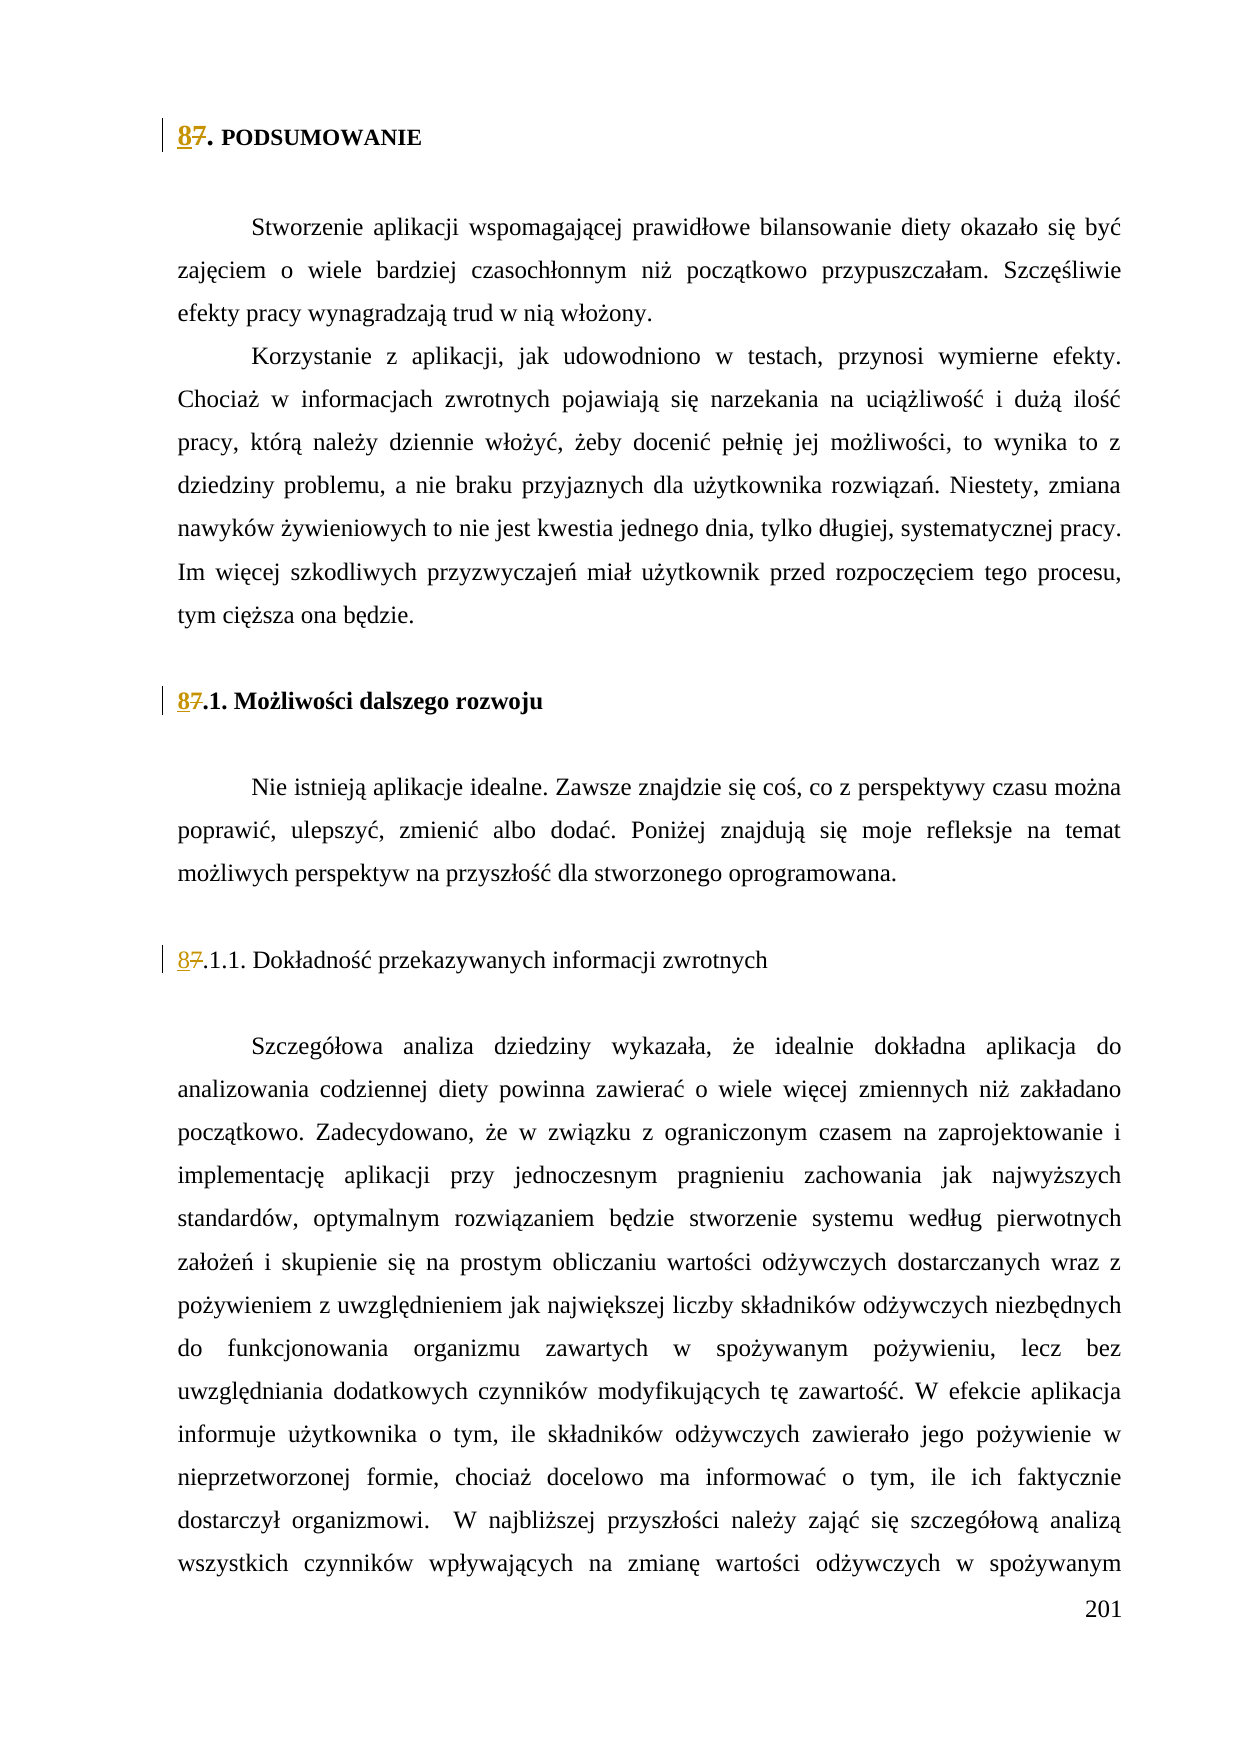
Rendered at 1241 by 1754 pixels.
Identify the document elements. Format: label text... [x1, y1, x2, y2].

text Stworzenie aplikacji wspomagającej prawidłowe bilansowanie diety okazało się być zajęciem o wiele bardziej czasochłonnym niż początkowo przypuszczałam. Szczęśliwie efekty pracy wynagradzają trud w nią włożony. [177, 212, 1122, 327]
text Nie istnieją aplikacje idealne. Zawsze znajdzie się coś, co z perspektywy czasu można poprawić, ulepszyć, zmienić albo dodać. Poniżej znajdują się moje refleksje na temat możliwych perspektyw na przyszłość dla stworzonego oprogramowana. [177, 772, 1122, 887]
text Korzystanie z aplikacji, jak udowodniono w testach, przynosi wymierne efekty. Chociaż w informacjach zwrotnych pojawiają się narzekania na uciążliwość i dużą ilość pracy, którą należy dziennie włożyć, żeby docenić pełnię jej możliwości, to wynika to z dziedziny problemu, a nie braku przyjaznych dla użytkownika rozwiązań. Niestety, zmiana nawyków żywieniowych to nie jest kwestia jednego dnia, tylko długiej, systematycznej pracy. Im więcej szkodliwych przyzwyczajeń miał użytkownik przed rozpoczęciem tego procesu, tym cięższa ona będzie. [177, 341, 1122, 628]
subtitle .1.1. Dokładność przekazywanych informacji zwrotnych [177, 945, 1122, 973]
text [177, 1031, 1122, 1577]
subtitle .1. Możliwości dalszego rozwoju [177, 686, 1122, 715]
subtitle . podsumowanie [177, 118, 1122, 152]
